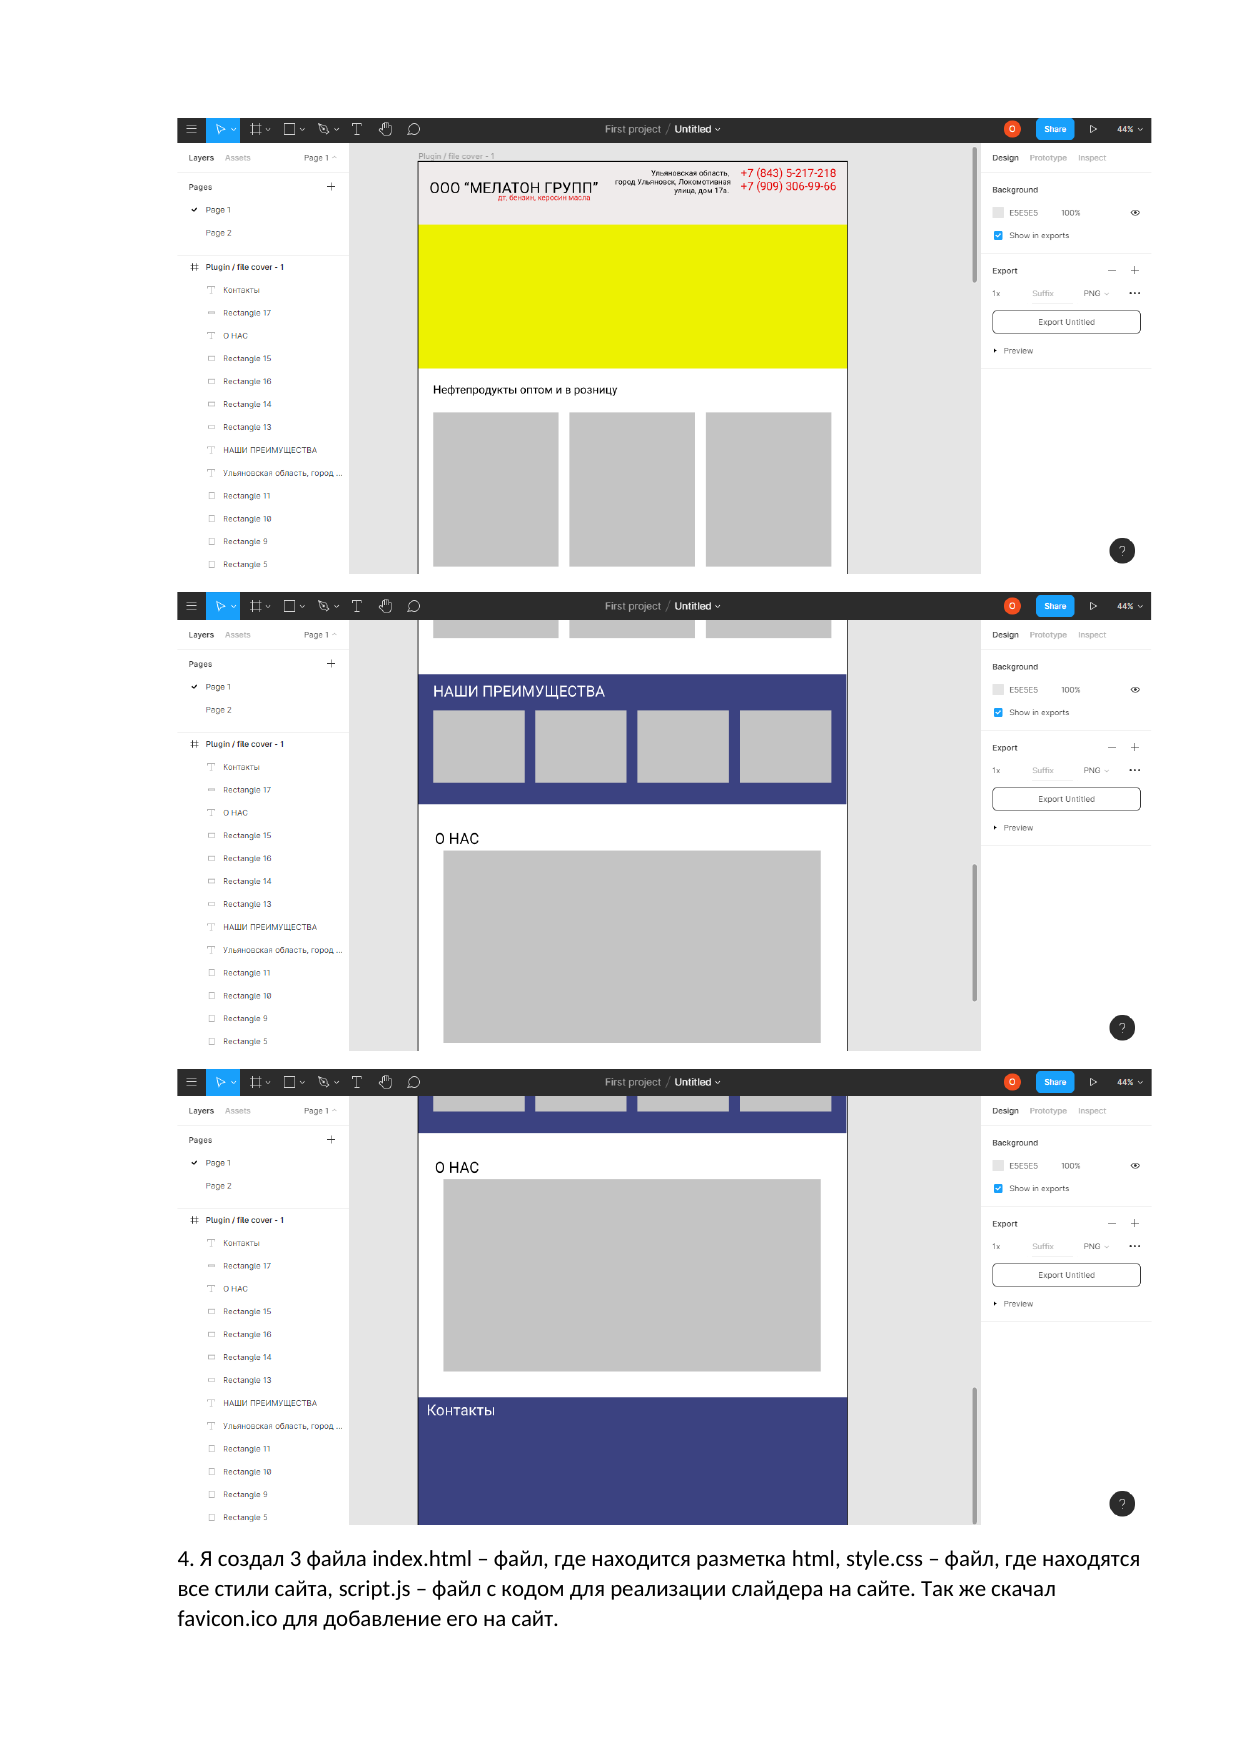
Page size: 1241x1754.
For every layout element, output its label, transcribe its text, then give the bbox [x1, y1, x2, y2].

text 4. Я создал 3 файла index.html – файл, где находится разметка html, style.css – файл, где находятся все стили сайта, script.js – файл с кодом для реализации слайдера на сайте. Так же скачал favicon.ico для добавление его на сайт. [177, 1544, 1152, 1632]
picture [177, 1069, 1152, 1525]
picture [177, 592, 1152, 1051]
picture [177, 118, 1152, 574]
